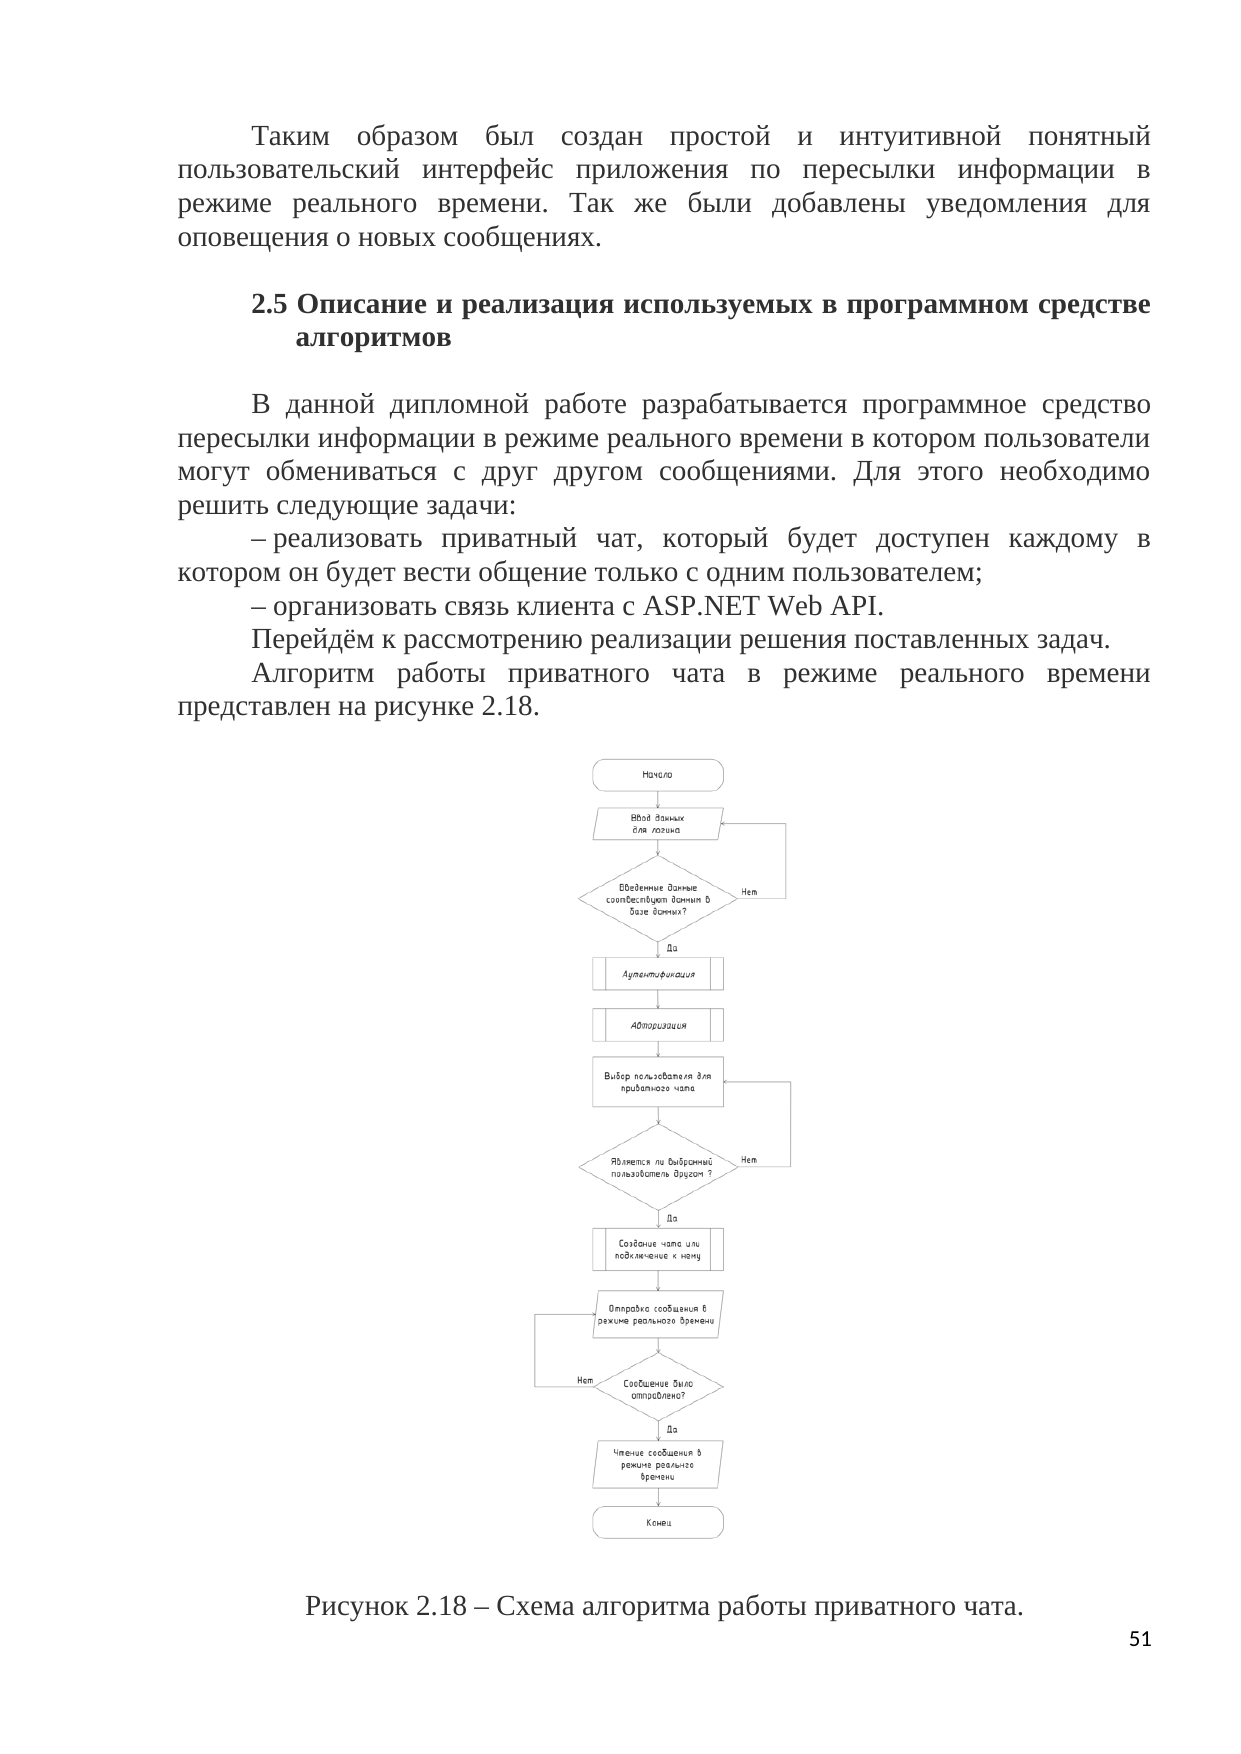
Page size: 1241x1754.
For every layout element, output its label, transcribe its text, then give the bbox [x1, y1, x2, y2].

text – организовать связь клиента с ASP.NET Web API. [177, 588, 1152, 621]
text Перейдём к рассмотрению реализации решения поставленных задач. [177, 621, 1152, 655]
text Таким образом был создан простой и интуитивной понятный пользовательский интерфейс приложения по пересылки информации в режиме реального времени. Так же были добавлены уведомления для оповещения о новых сообщениях. [177, 118, 1152, 252]
picture [511, 755, 818, 1555]
text В данной дипломной работе разрабатывается программное средство пересылки информации в режиме реального времени в котором пользователи могут обмениваться с друг другом сообщениями. Для этого необходимо решить следующие задачи: [177, 386, 1152, 521]
text 2.5 Описание и реализация используемых в программном средстве алгоритмов [251, 286, 1152, 353]
text Рисунок 2.18 – Схема алгоритма работы приватного чата. [177, 1588, 1152, 1622]
text Алгоритм работы приватного чата в режиме реального времени представлен на рисунке 2.18. [177, 655, 1152, 722]
text – реализовать приватный чат, который будет доступен каждому в котором он будет вести общение только с одним пользователем; [177, 521, 1152, 588]
